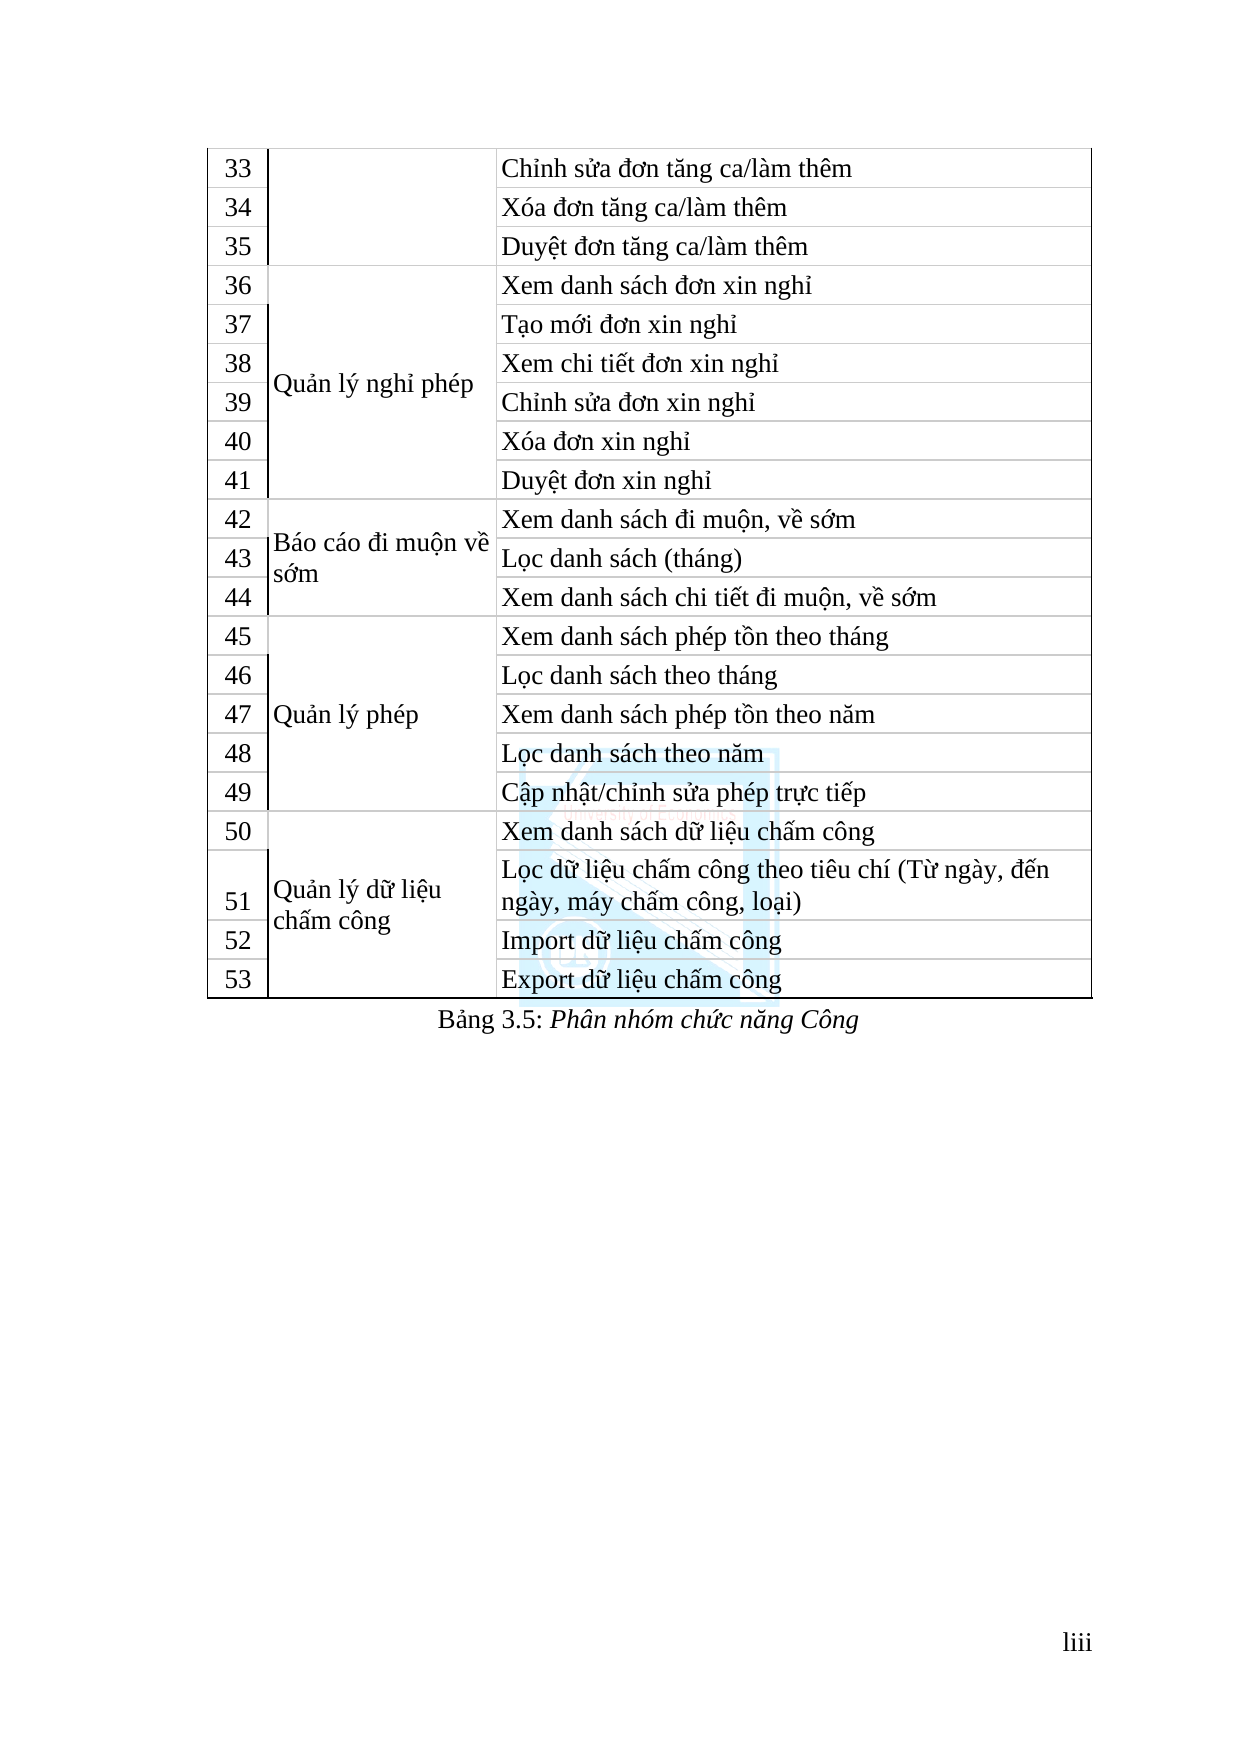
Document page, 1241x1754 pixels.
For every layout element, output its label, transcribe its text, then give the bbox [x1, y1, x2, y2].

table_cell 38 [208, 344, 267, 381]
table_cell Duyệt đơn tăng ca/làm thêm [497, 227, 1091, 264]
table_cell 46 [208, 656, 267, 693]
table_cell Xem danh sách đơn xin nghỉ [497, 266, 1091, 303]
table_cell 35 [208, 227, 267, 264]
table_cell 49 [208, 773, 267, 810]
table_cell 48 [208, 734, 267, 771]
table_cell Duyệt đơn xin nghỉ [497, 461, 1091, 498]
table_cell 45 [208, 617, 267, 654]
table_cell 52 [208, 921, 267, 958]
table_cell 39 [208, 383, 267, 420]
table_cell Xóa đơn xin nghỉ [497, 422, 1091, 459]
table_cell Cập nhật/chỉnh sửa phép trực tiếp [497, 773, 1091, 810]
table_cell Quản lý dữ liệu chấm công [269, 812, 496, 997]
table_cell Lọc danh sách theo tháng [497, 656, 1091, 693]
table_cell 43 [208, 539, 267, 576]
table_cell Lọc danh sách (tháng) [497, 539, 1091, 576]
table_cell Lọc dữ liệu chấm công theo tiêu chí (Từ ngày, đến ngày, máy chấm công, loại) [497, 851, 1091, 919]
table_cell 50 [208, 812, 267, 849]
table_cell 44 [208, 578, 267, 615]
table_cell Xem danh sách phép tồn theo năm [497, 695, 1091, 732]
table_cell Xem danh sách dữ liệu chấm công [497, 812, 1091, 849]
table_cell 40 [208, 422, 267, 459]
table_cell Tạo mới đơn xin nghỉ [497, 305, 1091, 342]
table_cell Lọc danh sách theo năm [497, 734, 1091, 771]
table_cell 34 [208, 188, 267, 226]
table_cell Import dữ liệu chấm công [497, 921, 1091, 958]
table_cell 37 [208, 305, 267, 342]
table_cell 41 [208, 461, 267, 498]
table_cell Báo cáo đi muộn về sớm [269, 500, 496, 615]
text Bảng 3.5: Phân nhóm chức năng Công [207, 1003, 1092, 1034]
table_cell Xóa đơn tăng ca/làm thêm [497, 188, 1091, 226]
table_cell Chỉnh sửa đơn tăng ca/làm thêm [497, 149, 1091, 187]
table_cell Xem danh sách chi tiết đi muộn, về sớm [497, 578, 1091, 615]
table_cell 33 [208, 149, 267, 187]
table_cell Export dữ liệu chấm công [497, 960, 1091, 997]
table_cell Chỉnh sửa đơn xin nghỉ [497, 383, 1091, 420]
table_cell Xem chi tiết đơn xin nghỉ [497, 344, 1091, 381]
table_cell Quản lý nghỉ phép [269, 266, 496, 498]
table_cell 51 [208, 851, 267, 919]
table_cell 53 [208, 960, 267, 997]
table_cell 42 [208, 500, 267, 537]
table_cell Xem danh sách đi muộn, về sớm [497, 500, 1091, 537]
table_cell Quản lý phép [269, 617, 496, 810]
table_cell 36 [208, 266, 267, 303]
table_cell 47 [208, 695, 267, 732]
table_cell Xem danh sách phép tồn theo tháng [497, 617, 1091, 654]
